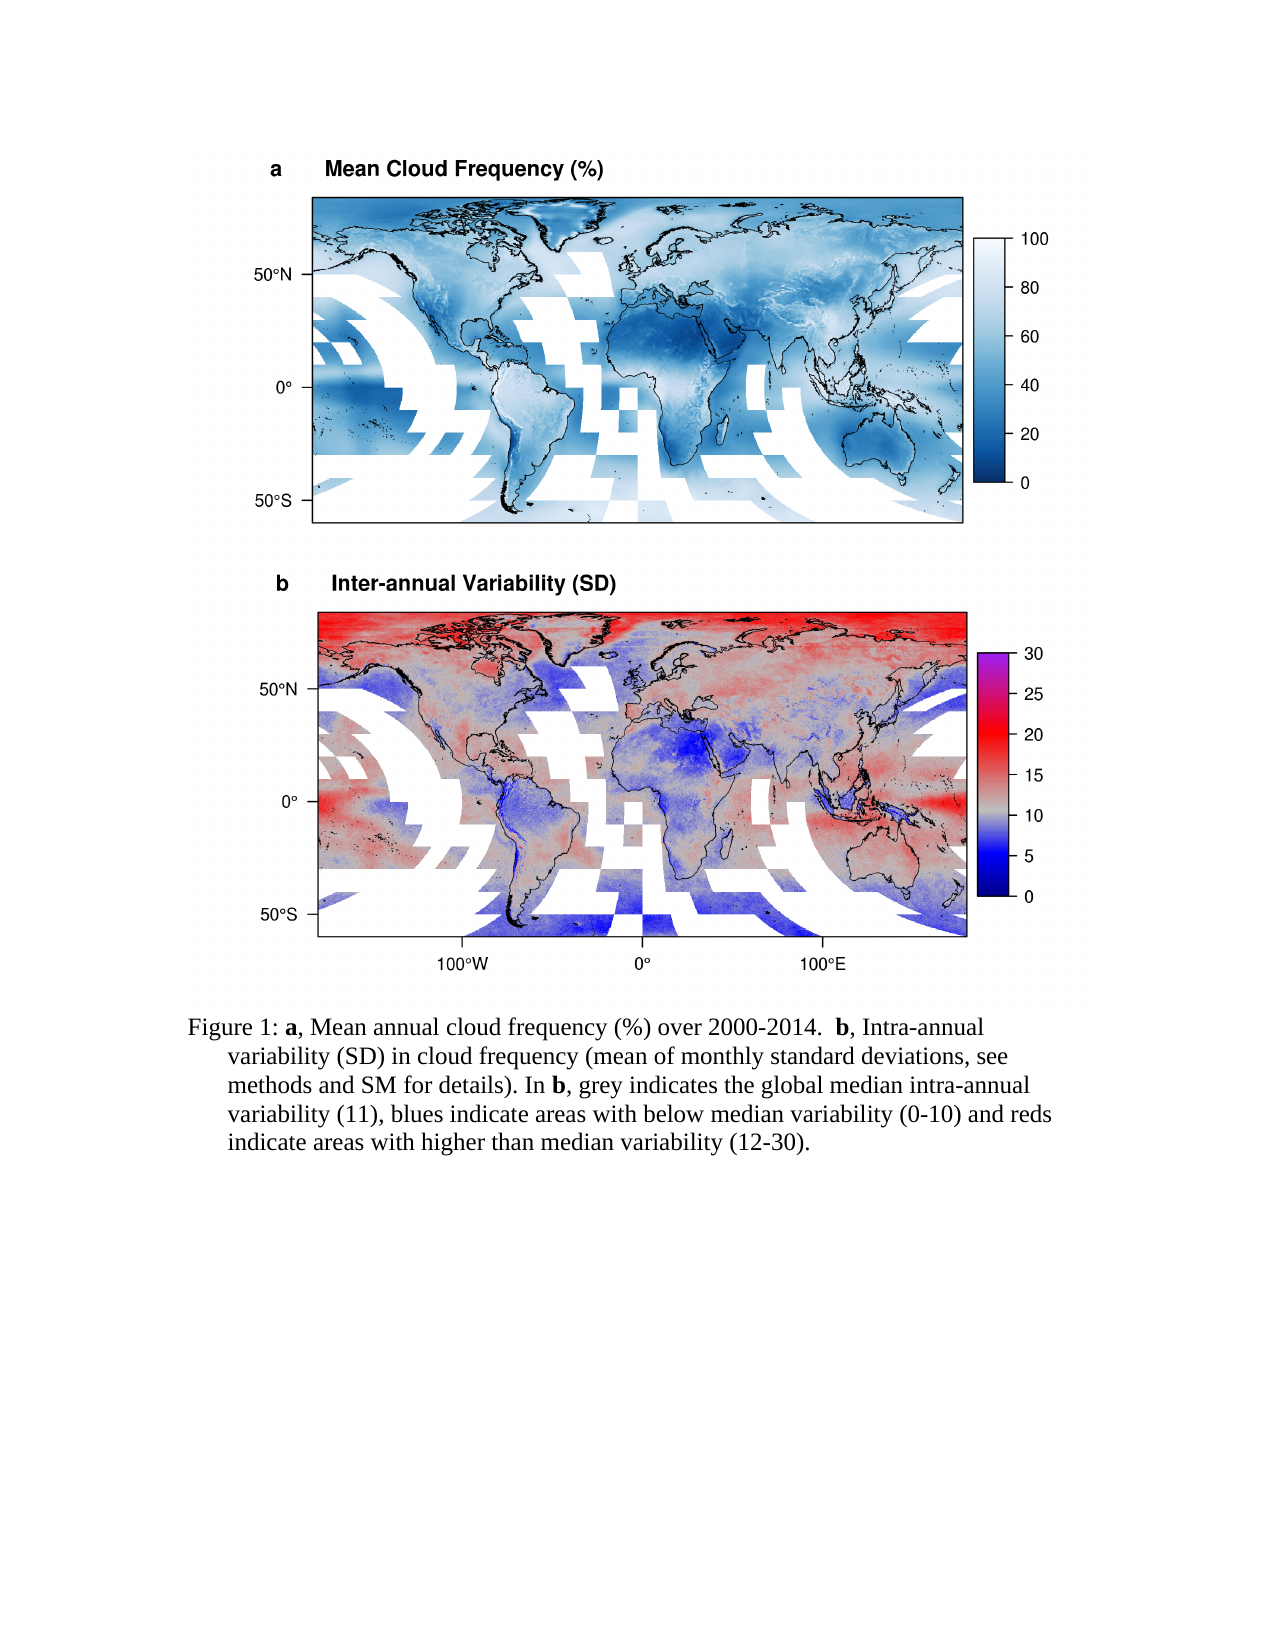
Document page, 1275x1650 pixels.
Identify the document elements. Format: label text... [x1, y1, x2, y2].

picture [187, 150, 1094, 1013]
